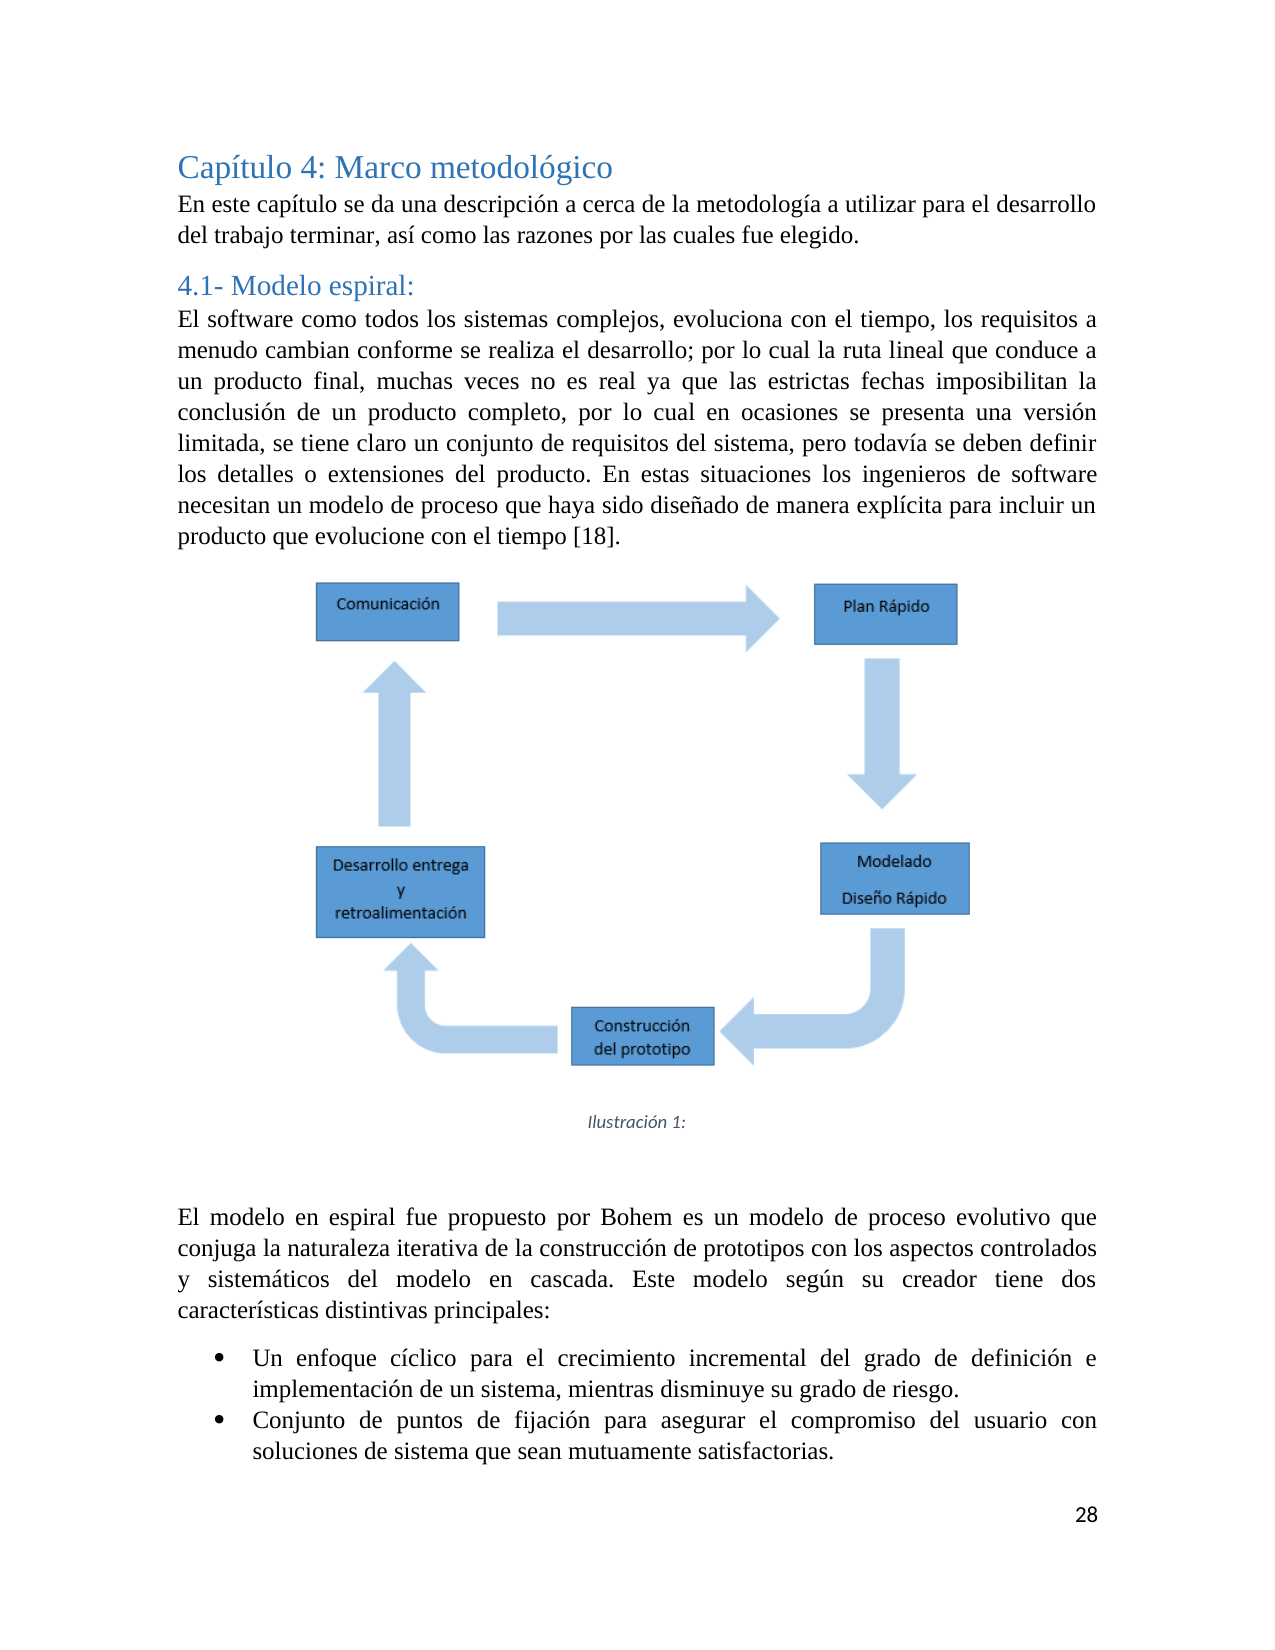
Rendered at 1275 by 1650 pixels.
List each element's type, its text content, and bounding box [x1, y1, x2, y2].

picture [283, 568, 992, 1092]
subtitle Capítulo 4: Marco metodológico [177, 148, 1098, 186]
text En este capítulo se da una descripción a cerca de la metodología a utilizar para el desarrollo del trabajo terminar, así como las razones por las cuales fue elegido. [177, 189, 1098, 249]
text El software como todos los sistemas complejos, evoluciona con el tiempo, los requisitos a menudo cambian conforme se realiza el desarrollo; por lo cual la ruta lineal que conduce a un producto final, muchas veces no es real ya que las estrictas fechas imposibilitan la conclusión de un producto completo, por lo cual en ocasiones se presenta una versión limitada, se tiene claro un conjunto de requisitos del sistema, pero todavía se deben definir los detalles o extensiones del producto. En estas situaciones los ingenieros de software necesitan un modelo de proceso que haya sido diseñado de manera explícita para incluir un producto que evolucione con el tiempo [18]. [177, 304, 1098, 550]
subtitle 4.1- Modelo espiral: [177, 268, 1098, 301]
list Un enfoque cíclico para el crecimiento incremental del grado de definición e implementación de un sistema, mientras disminuye su grado de riesgo. [215, 1343, 1098, 1403]
text El modelo en espiral fue propuesto por Bohem es un modelo de proceso evolutivo que conjuga la naturaleza iterativa de la construcción de prototipos con los aspectos controlados y sistemáticos del modelo en cascada. Este modelo según su creador tiene dos características distintivas principales: [177, 1202, 1098, 1324]
list Conjunto de puntos de fijación para asegurar el compromiso del usuario con soluciones de sistema que sean mutuamente satisfactorias. [215, 1405, 1098, 1465]
